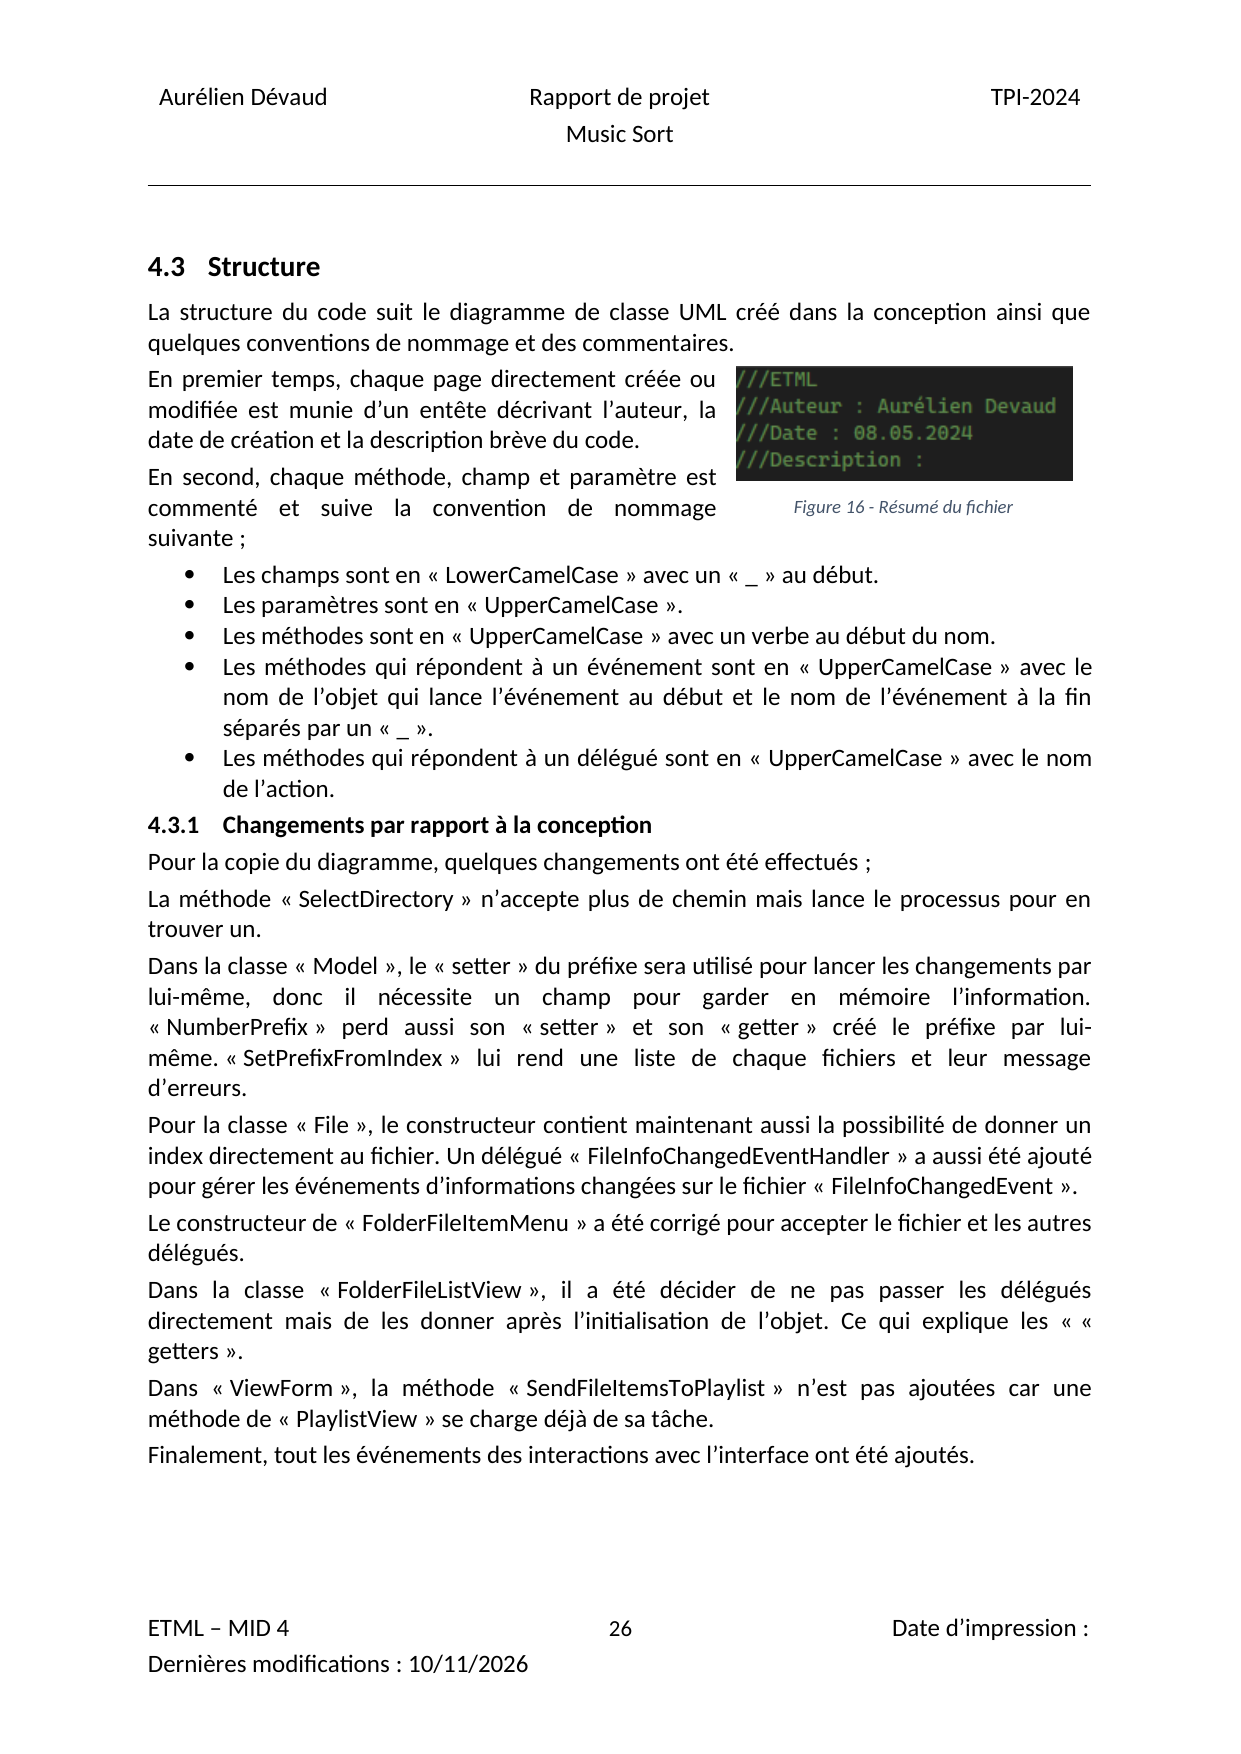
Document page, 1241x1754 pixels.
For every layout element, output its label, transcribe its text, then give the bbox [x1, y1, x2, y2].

text Pour la classe « File », le constructeur contient maintenant aussi la possibilité de donner un index directement au fichier. Un délégué « FileInfoChangedEventHandler » a aussi été ajouté pour gérer les événements d’informations changées sur le fichier « FileInfoChangedEvent ». [148, 1109, 1092, 1201]
list Les paramètres sont en « UpperCamelCase ». [185, 590, 1092, 620]
text En second, chaque méthode, champ et paramètre est commenté et suive la convention de nommage suivante ; [148, 461, 1092, 553]
text La méthode « SelectDirectory » n’accepte plus de chemin mais lance le processus pour en trouver un. [148, 883, 1092, 944]
text Pour la copie du diagramme, quelques changements ont été effectués ; [148, 846, 1092, 877]
text La structure du code suit le diagramme de classe UML créé dans la conception ainsi que quelques conventions de nommage et des commentaires. [148, 296, 1092, 357]
text Dans la classe « FolderFileListView », il a été décider de ne pas passer les délégués directement mais de les donner après l’initialisation de l’objet. Ce qui explique les « « getters ». [148, 1274, 1092, 1366]
text En premier temps, chaque page directement créée ou modifiée est munie d’un entête décrivant l’auteur, la date de création et la description brève du code. [148, 363, 1092, 455]
text Finalement, tout les événements des interactions avec l’interface ont été ajoutés. [148, 1439, 1092, 1470]
subtitle Changements par rapport à la conception [148, 809, 1092, 840]
text Le constructeur de « FolderFileItemMenu » a été corrigé pour accepter le fichier et les autres délégués. [148, 1207, 1092, 1268]
list Les méthodes qui répondent à un événement sont en « UpperCamelCase » avec le nom de l’objet qui lance l’événement au début et le nom de l’événement à la fin séparés par un « _ ». [185, 651, 1092, 742]
list Les méthodes qui répondent à un délégué sont en « UpperCamelCase » avec le nom de l’action. [185, 742, 1092, 803]
picture [736, 366, 1073, 481]
list Les champs sont en « LowerCamelCase » avec un « _ » au début. [185, 559, 1092, 590]
list Les méthodes sont en « UpperCamelCase » avec un verbe au début du nom. [185, 620, 1092, 651]
subtitle Structure [148, 248, 1092, 284]
text Dans la classe « Model », le « setter » du préfixe sera utilisé pour lancer les changements par lui-même, donc il nécessite un champ pour garder en mémoire l’information. « NumberPrefix » perd aussi son « setter » et son « getter » créé le préfixe par lui-même. « SetPrefixFromIndex » lui rend une liste de chaque fichiers et leur message d’erreurs. [148, 950, 1092, 1103]
text Dans « ViewForm », la méthode « SendFileItemsToPlaylist » n’est pas ajoutées car une méthode de « PlaylistView » se charge déjà de sa tâche. [148, 1372, 1092, 1433]
